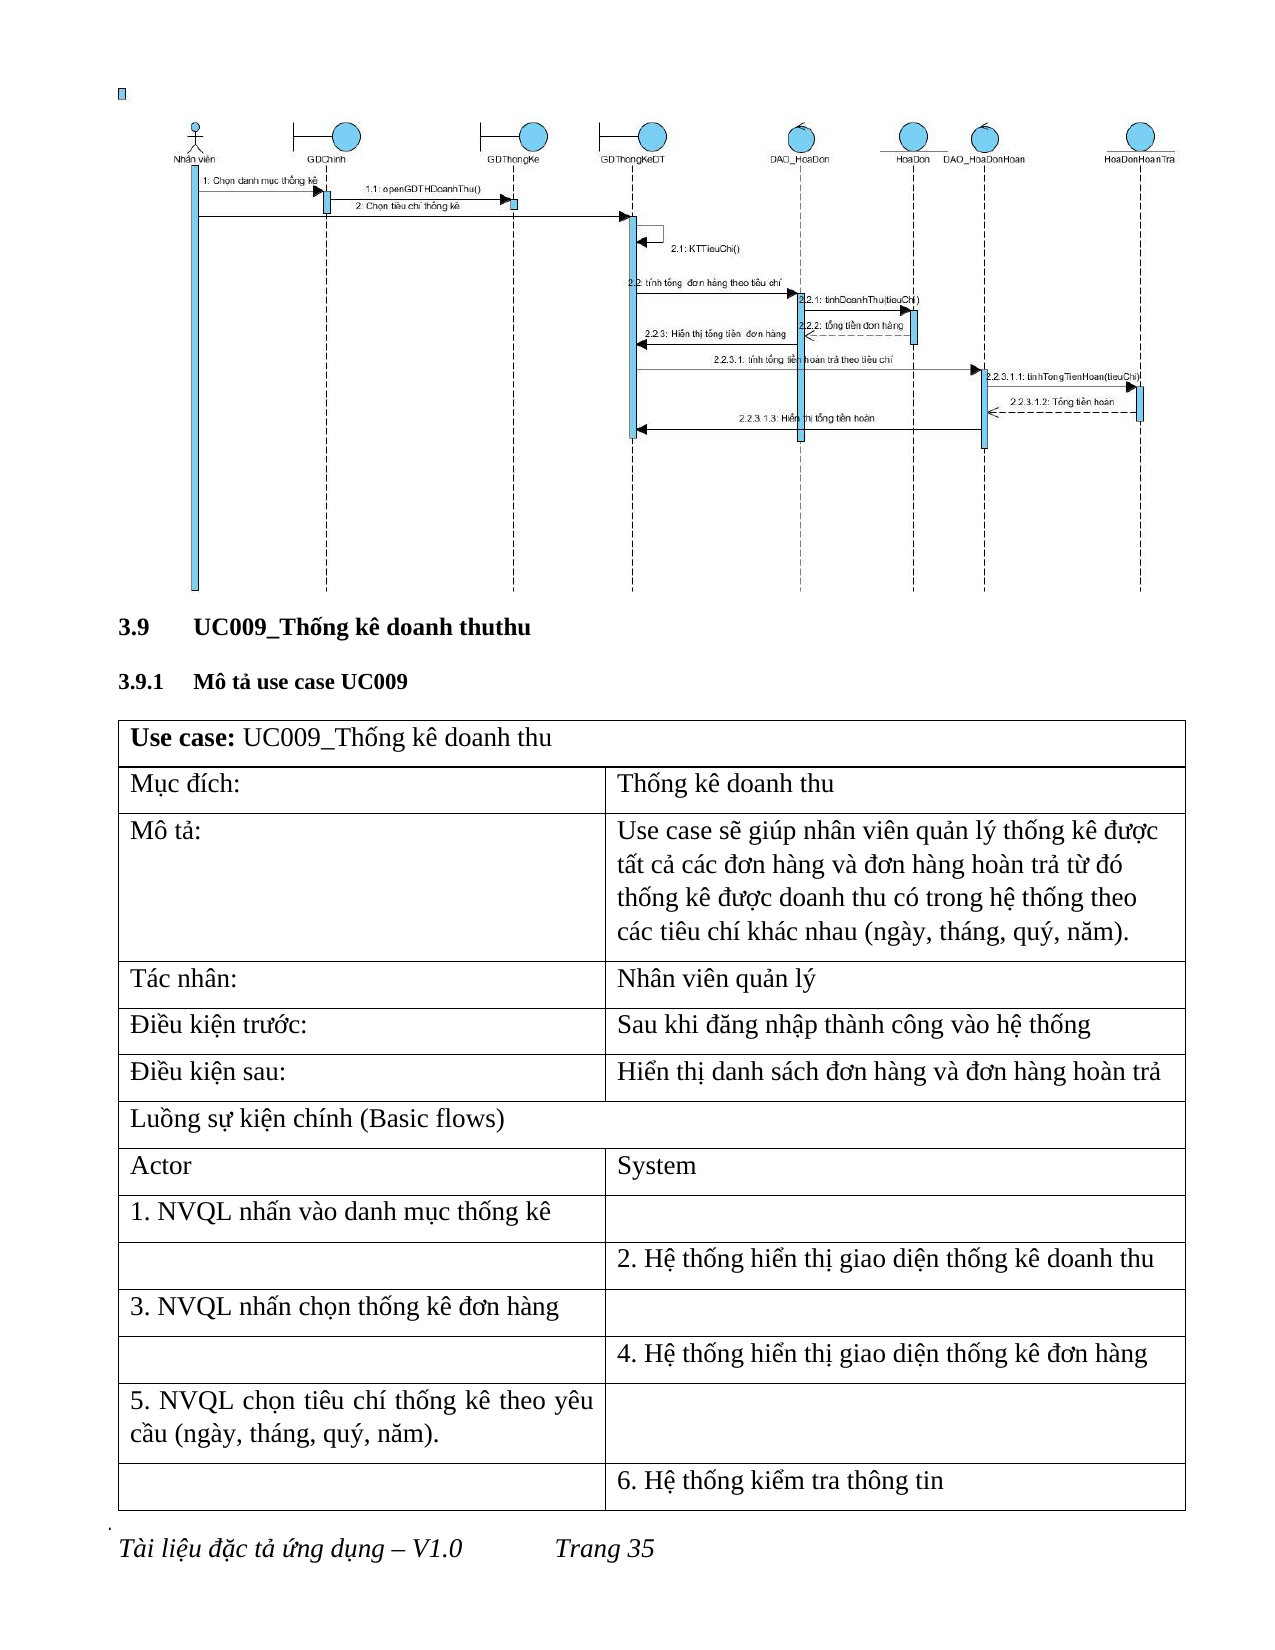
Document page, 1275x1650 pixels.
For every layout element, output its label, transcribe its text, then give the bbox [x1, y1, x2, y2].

table_cell 3. NVQL nhấn chọn thống kê đơn hàng [119, 1290, 605, 1336]
table_cell Use case sẽ giúp nhân viên quản lý thống kê được tất cả các đơn hàng và đơn hàng hoàn trả từ đó thống kê được doanh thu có trong hệ thống theo các tiêu chí khác nhau (ngày, tháng, quý, năm). [606, 814, 1185, 961]
table_cell Mục đích: [119, 768, 605, 813]
table_cell 4. Hệ thống hiển thị giao diện thống kê đơn hàng [606, 1337, 1185, 1383]
table_cell Luồng sự kiện chính (Basic flows) [119, 1102, 1185, 1148]
subtitle Mô tả use case UC009 [118, 668, 1186, 694]
table_cell [119, 1337, 605, 1383]
table_cell 2. Hệ thống hiển thị giao diện thống kê doanh thu [606, 1243, 1185, 1289]
table_cell 5. NVQL chọn tiêu chí thống kê theo yêu cầu (ngày, tháng, quý, năm). [119, 1384, 605, 1463]
picture [118, 88, 1187, 594]
table_cell Hiển thị danh sách đơn hàng và đơn hàng hoàn trả [606, 1055, 1185, 1101]
table_cell Điều kiện sau: [119, 1055, 605, 1101]
table_cell Sau khi đăng nhập thành công vào hệ thống [606, 1009, 1185, 1054]
table_cell 6. Hệ thống kiểm tra thông tin [606, 1464, 1185, 1510]
table_cell [119, 1243, 605, 1289]
table_cell Tác nhân: [119, 962, 605, 1007]
table_header Use case: UC009_Thống kê doanh thu [119, 721, 1185, 766]
table_cell [119, 1464, 605, 1510]
subtitle UC009_Thống kê doanh thuthu [118, 612, 1186, 641]
table_cell System [606, 1149, 1185, 1194]
table_cell [606, 1290, 1185, 1336]
table_cell Điều kiện trước: [119, 1009, 605, 1054]
table_cell Thống kê doanh thu [606, 768, 1185, 813]
table_cell [606, 1384, 1185, 1463]
table_cell Nhân viên quản lý [606, 962, 1185, 1007]
table_cell [606, 1196, 1185, 1242]
table_cell Mô tả: [119, 814, 605, 961]
table_cell 1. NVQL nhấn vào danh mục thống kê [119, 1196, 605, 1242]
table_cell Actor [119, 1149, 605, 1194]
